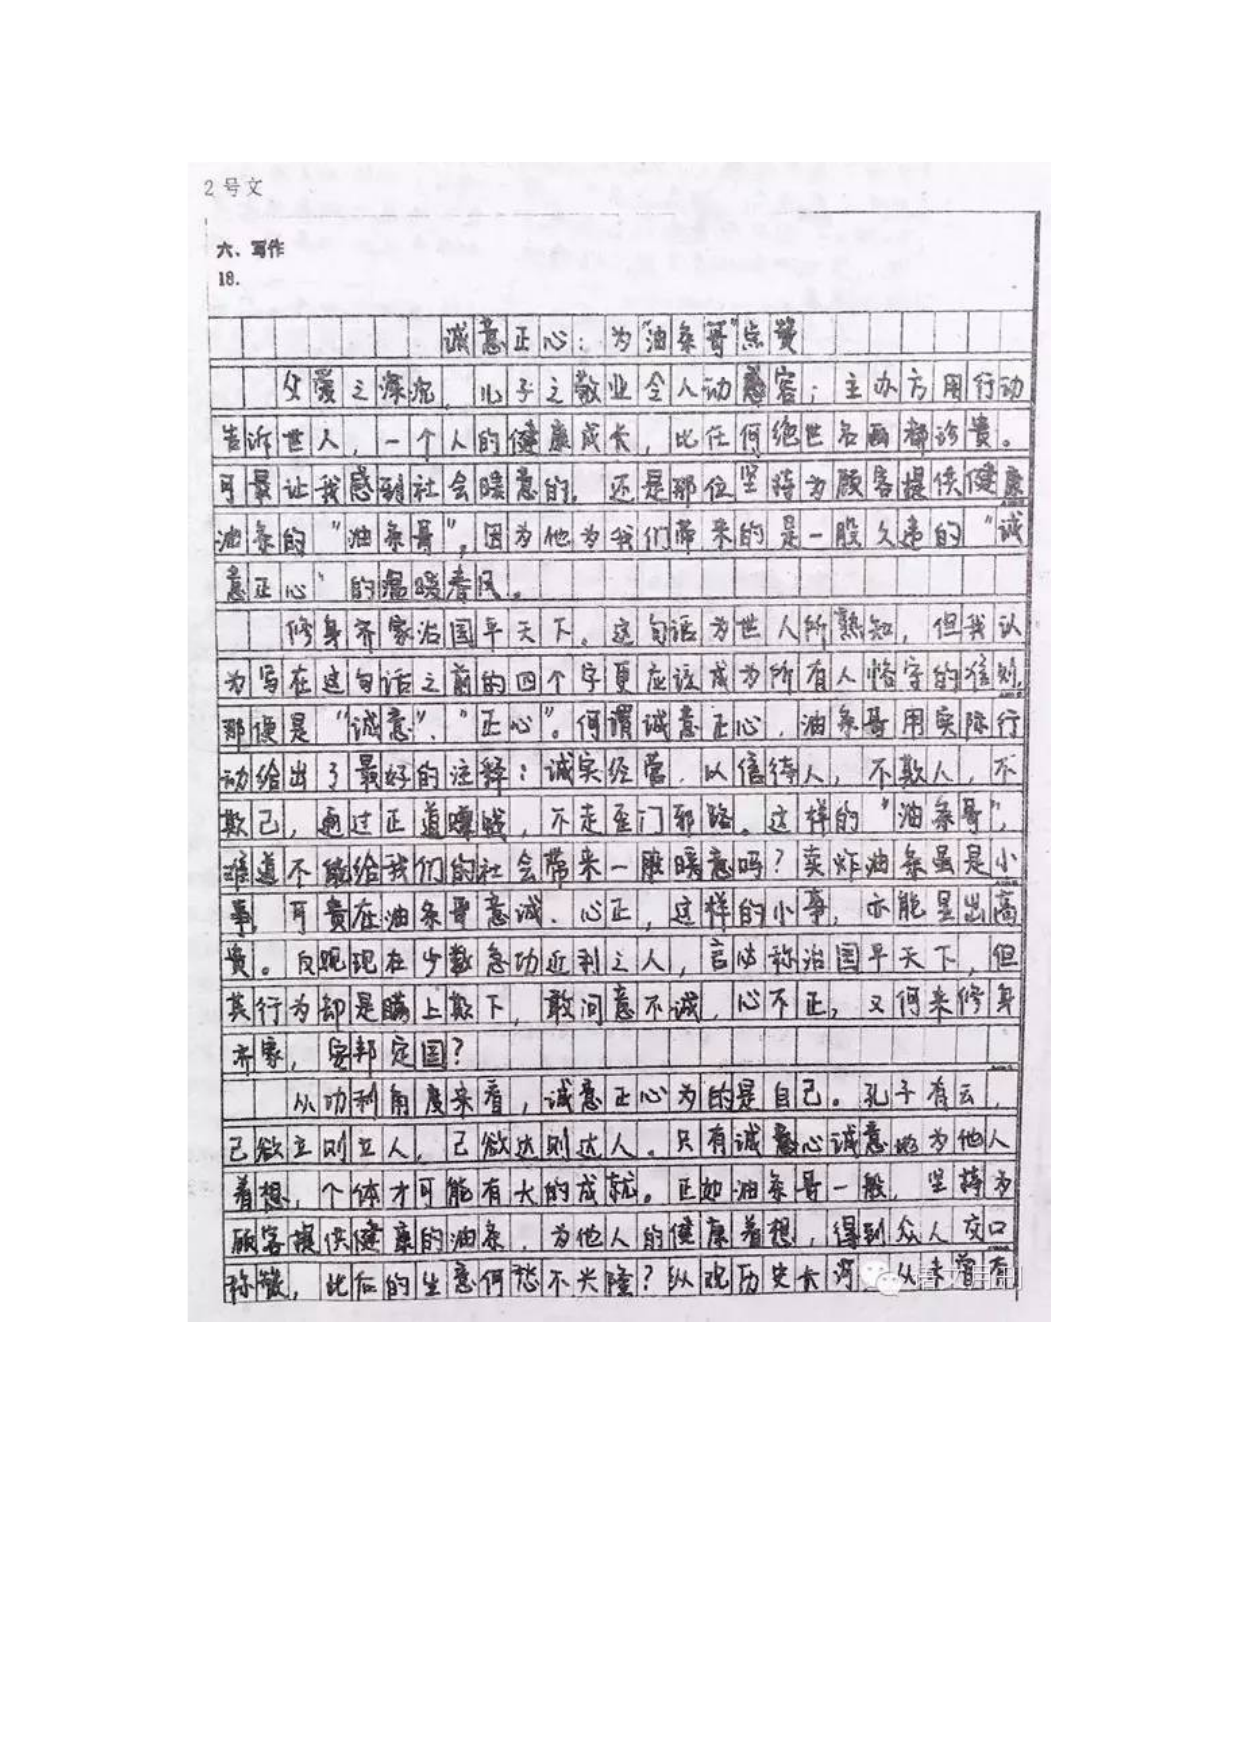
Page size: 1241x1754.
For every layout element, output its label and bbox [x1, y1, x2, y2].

picture [187, 162, 1051, 1322]
